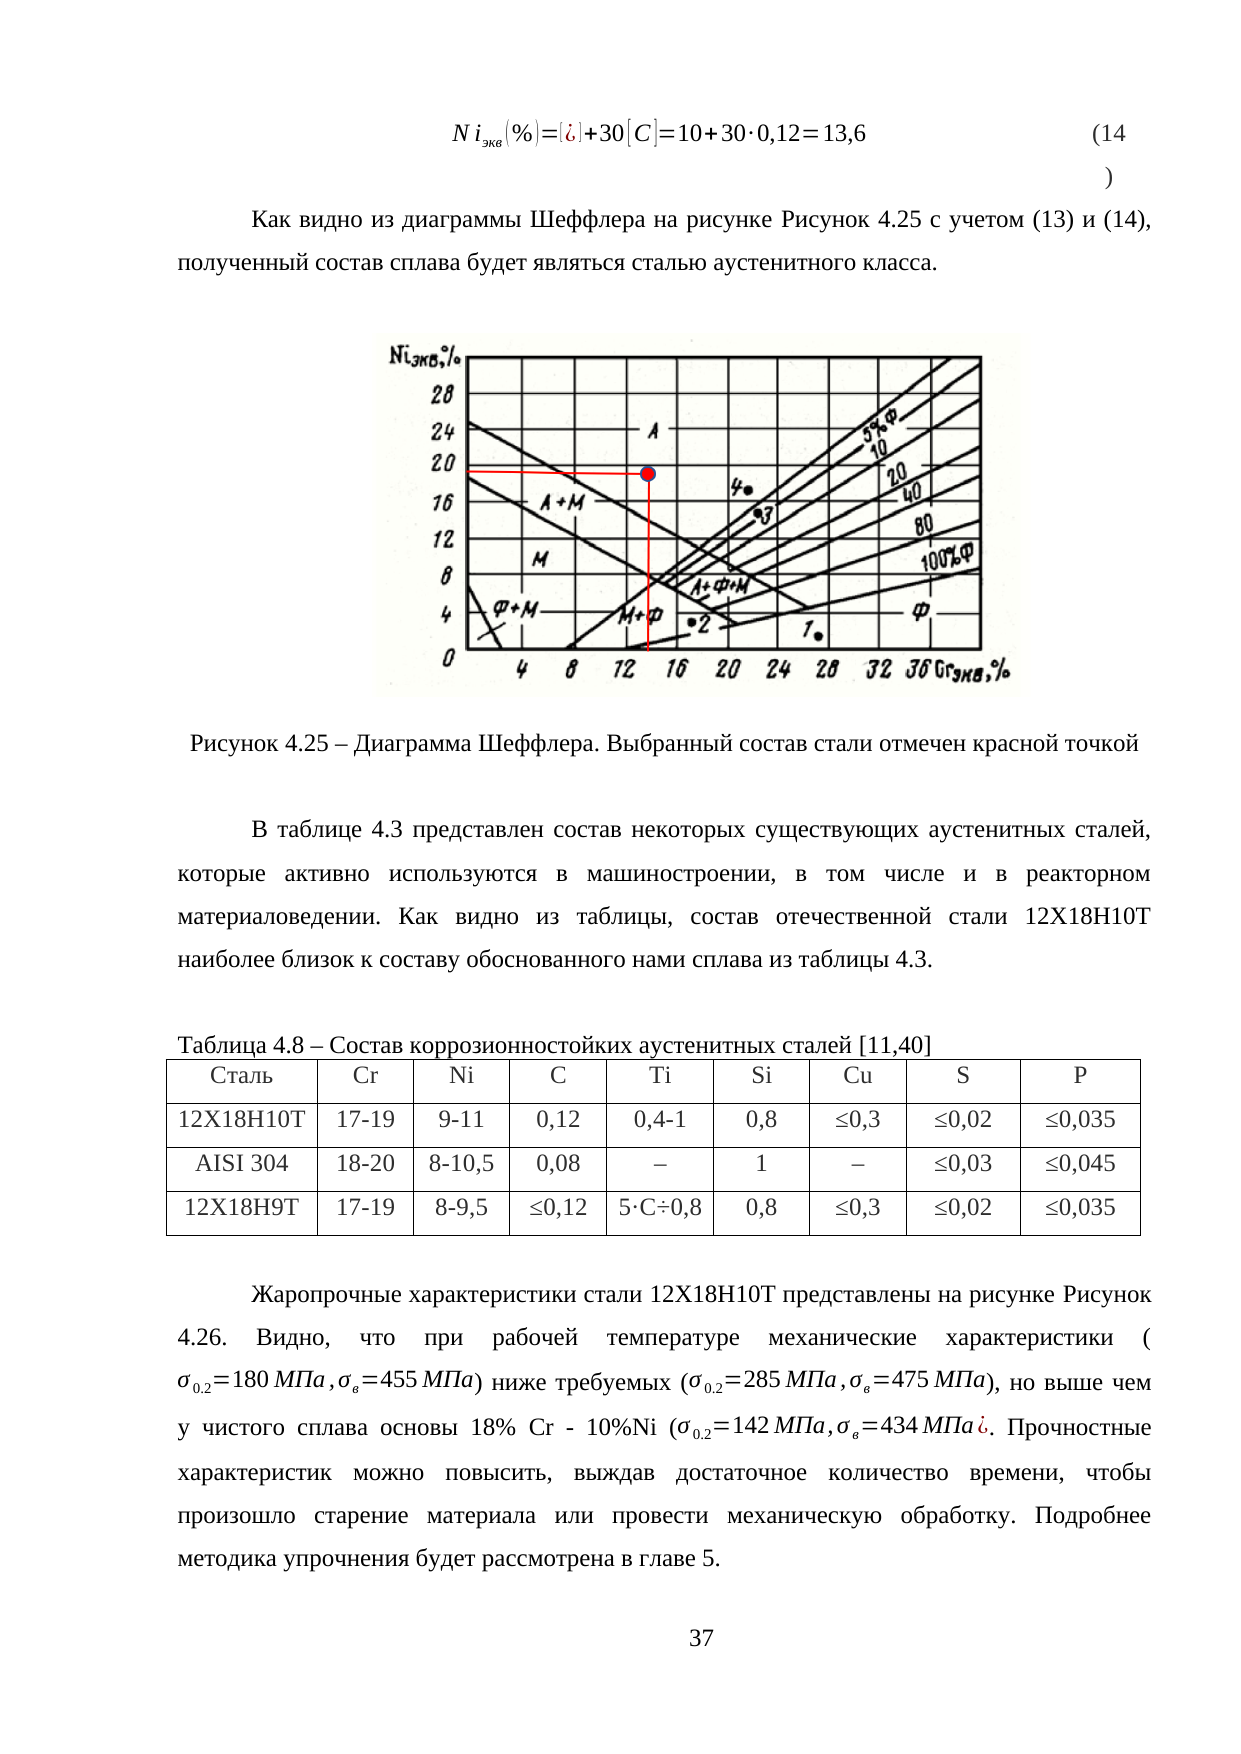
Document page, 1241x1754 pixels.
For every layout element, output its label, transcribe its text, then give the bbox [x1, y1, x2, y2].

table_cell 0,8 [714, 1104, 809, 1147]
table_cell ≤0,02 [907, 1192, 1020, 1235]
table_cell 17-19 [318, 1104, 413, 1147]
table_cell ≤0,035 [1021, 1104, 1140, 1147]
table_header Ni [414, 1060, 509, 1103]
table_cell 0,4-1 [607, 1104, 713, 1147]
table_cell 17-19 [318, 1192, 413, 1235]
table_cell 12Х18Н10Т [167, 1104, 317, 1147]
table_header P [1021, 1060, 1140, 1103]
table_header Cu [810, 1060, 906, 1103]
table_cell ≤0,03 [907, 1148, 1020, 1191]
table_cell 0,08 [510, 1148, 606, 1191]
table_cell 8-9,5 [414, 1192, 509, 1235]
table_header Si [714, 1060, 809, 1103]
table_cell ≤0,12 [510, 1192, 606, 1235]
table_cell 9-11 [414, 1104, 509, 1147]
text В таблице 4.3 представлен состав некоторых существующих аустенитных сталей, которые активно используются в машиностроении, в том числе и в реакторном материаловедении. Как видно из таблицы, состав отечественной стали 12Х18Н10Т наиболее близок к составу обоснованного нами сплава из таблицы 4.3. [177, 814, 1152, 973]
table_header S [907, 1060, 1020, 1103]
table_cell 0,12 [510, 1104, 606, 1147]
table_cell 8-10,5 [414, 1148, 509, 1191]
table_cell 0,8 [714, 1192, 809, 1235]
table_header [166, 118, 1077, 204]
table_cell 1 [714, 1148, 809, 1191]
table_cell 5·С÷0,8 [607, 1192, 713, 1235]
table_cell ≤0,045 [1021, 1148, 1140, 1191]
table_cell – [607, 1148, 713, 1191]
table_header C [510, 1060, 606, 1103]
table_cell 12Х18Н9Т [167, 1192, 317, 1235]
table_cell AISI 304 [167, 1148, 317, 1191]
table_cell 18-20 [318, 1148, 413, 1191]
table_cell ≤0,3 [810, 1192, 906, 1235]
table_header Сталь [167, 1060, 317, 1103]
table_cell ≤0,3 [810, 1104, 906, 1147]
table_cell ≤0,035 [1021, 1192, 1140, 1235]
table_header (14) [1077, 118, 1140, 204]
table_header Cr [318, 1060, 413, 1103]
table_cell – [810, 1148, 906, 1191]
table_header Ti [607, 1060, 713, 1103]
table_cell ≤0,02 [907, 1104, 1020, 1147]
picture [372, 333, 1031, 697]
